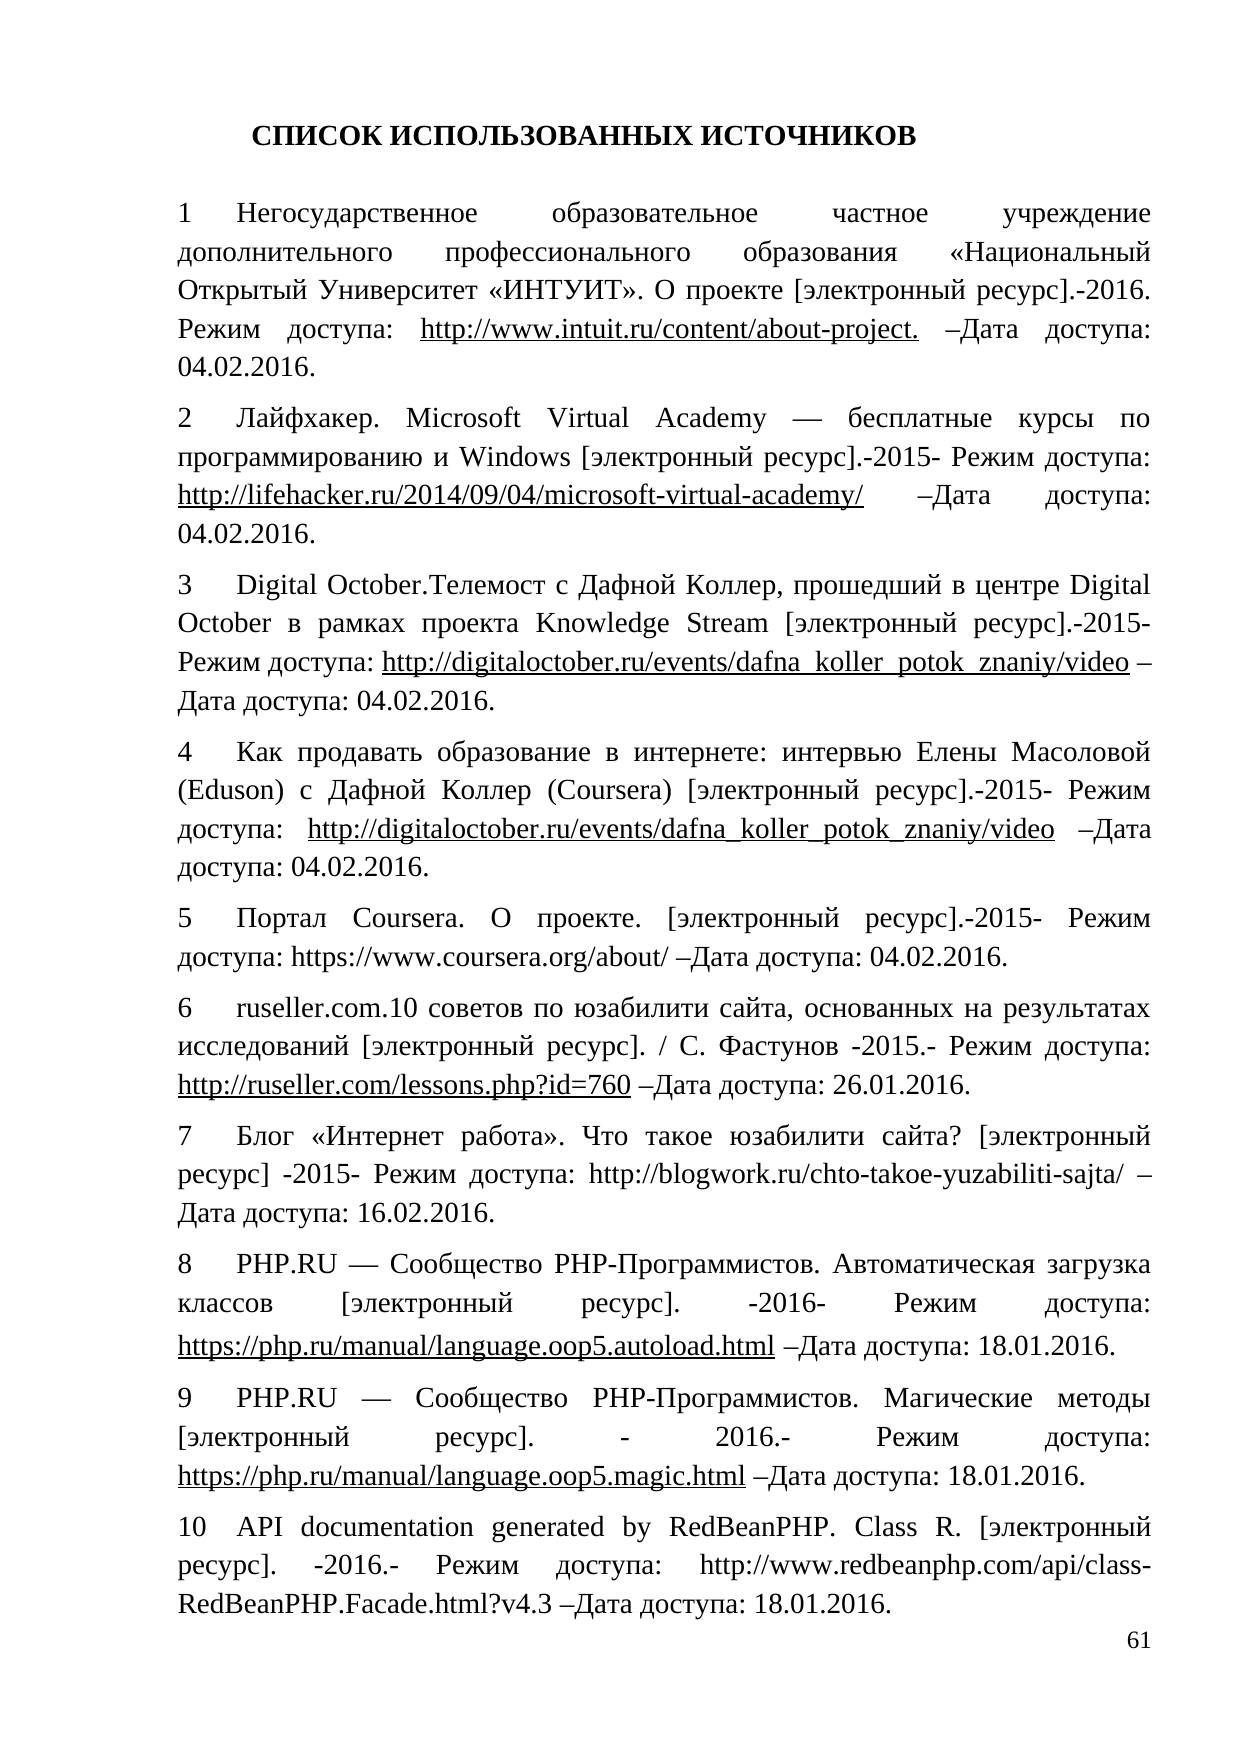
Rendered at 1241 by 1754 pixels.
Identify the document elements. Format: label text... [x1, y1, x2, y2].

text 10 API documentation generated by RedBeanPHP. Class R. [электронный ресурс]. -2016.- Режим доступа: http://www.redbeanphp.com/api/class-RedBeanPHP.Facade.html?v4.3 –Дата доступа: 18.01.2016. [177, 1509, 1152, 1619]
text 1 Негосударственное образовательное частное учреждение дополнительного профессионального образования «Национальный Открытый Университет «ИНТУИТ». О проекте [электронный ресурс].-2016. Режим доступа: http://www.intuit.ru/content/about-project. –Дата доступа: 04.02.2016. [177, 195, 1152, 383]
text 8 PHP.RU — Сообщество PHP-Программистов. Автоматическая загрузка классов [электронный ресурс]. -2016- Режим доступа: https://php.ru/manual/language.oop5.autoload.html –Дата доступа: 18.01.2016. [177, 1246, 1152, 1362]
text 7 Блог «Интернет работа». Что такое юзабилити сайта? [электронный ресурс] -2015- Режим доступа: http://blogwork.ru/chto-takoe-yuzabiliti-sajta/ –Дата доступа: 16.02.2016. [177, 1118, 1152, 1229]
text 6 ruseller.com.10 советов по юзабилити сайта, основанных на результатах исследований [электронный ресурс]. / C. Фастунов -2015.- Режим доступа: http://ruseller.com/lessons.php?id=760 –Дата доступа: 26.01.2016. [177, 990, 1152, 1101]
text 5 Портал Coursera. О проекте. [электронный ресурс].-2015- Режим доступа: https://www.coursera.org/about/ –Дата доступа: 04.02.2016. [177, 900, 1152, 972]
text 4 Как продавать образование в интернете: интервью Елены Масоловой (Eduson) с Дафной Коллер (Coursera) [электронный ресурс].-2015- Режим доступа: http://digitaloctober.ru/events/dafna_koller_potok_znaniy/video –Дата доступа: 04.02.2016. [177, 734, 1152, 883]
text СПИСОК ИСПОЛЬЗОВАННЫХ ИСТОЧНИКОВ [177, 118, 1152, 152]
text 9 PHP.RU — Сообщество PHP-Программистов. Магические методы [электронный ресурс]. - 2016.- Режим доступа: https://php.ru/manual/language.oop5.magic.html –Дата доступа: 18.01.2016. [177, 1381, 1152, 1491]
text 2 Лайфхакер. Microsoft Virtual Academy — бесплатные курсы по программированию и Windows [электронный ресурс].-2015- Режим доступа: http://lifehacker.ru/2014/09/04/microsoft-virtual-academy/ –Дата доступа: 04.02.2016. [177, 400, 1152, 549]
text 3 Digital October.Телемост с Дафной Коллер, прошедший в центре Digital October в рамках проекта Knowledge Stream [электронный ресурс].-2015- Режим доступа: http://digitaloctober.ru/events/dafna_koller_potok_znaniy/video –Дата доступа: 04.02.2016. [177, 567, 1152, 716]
